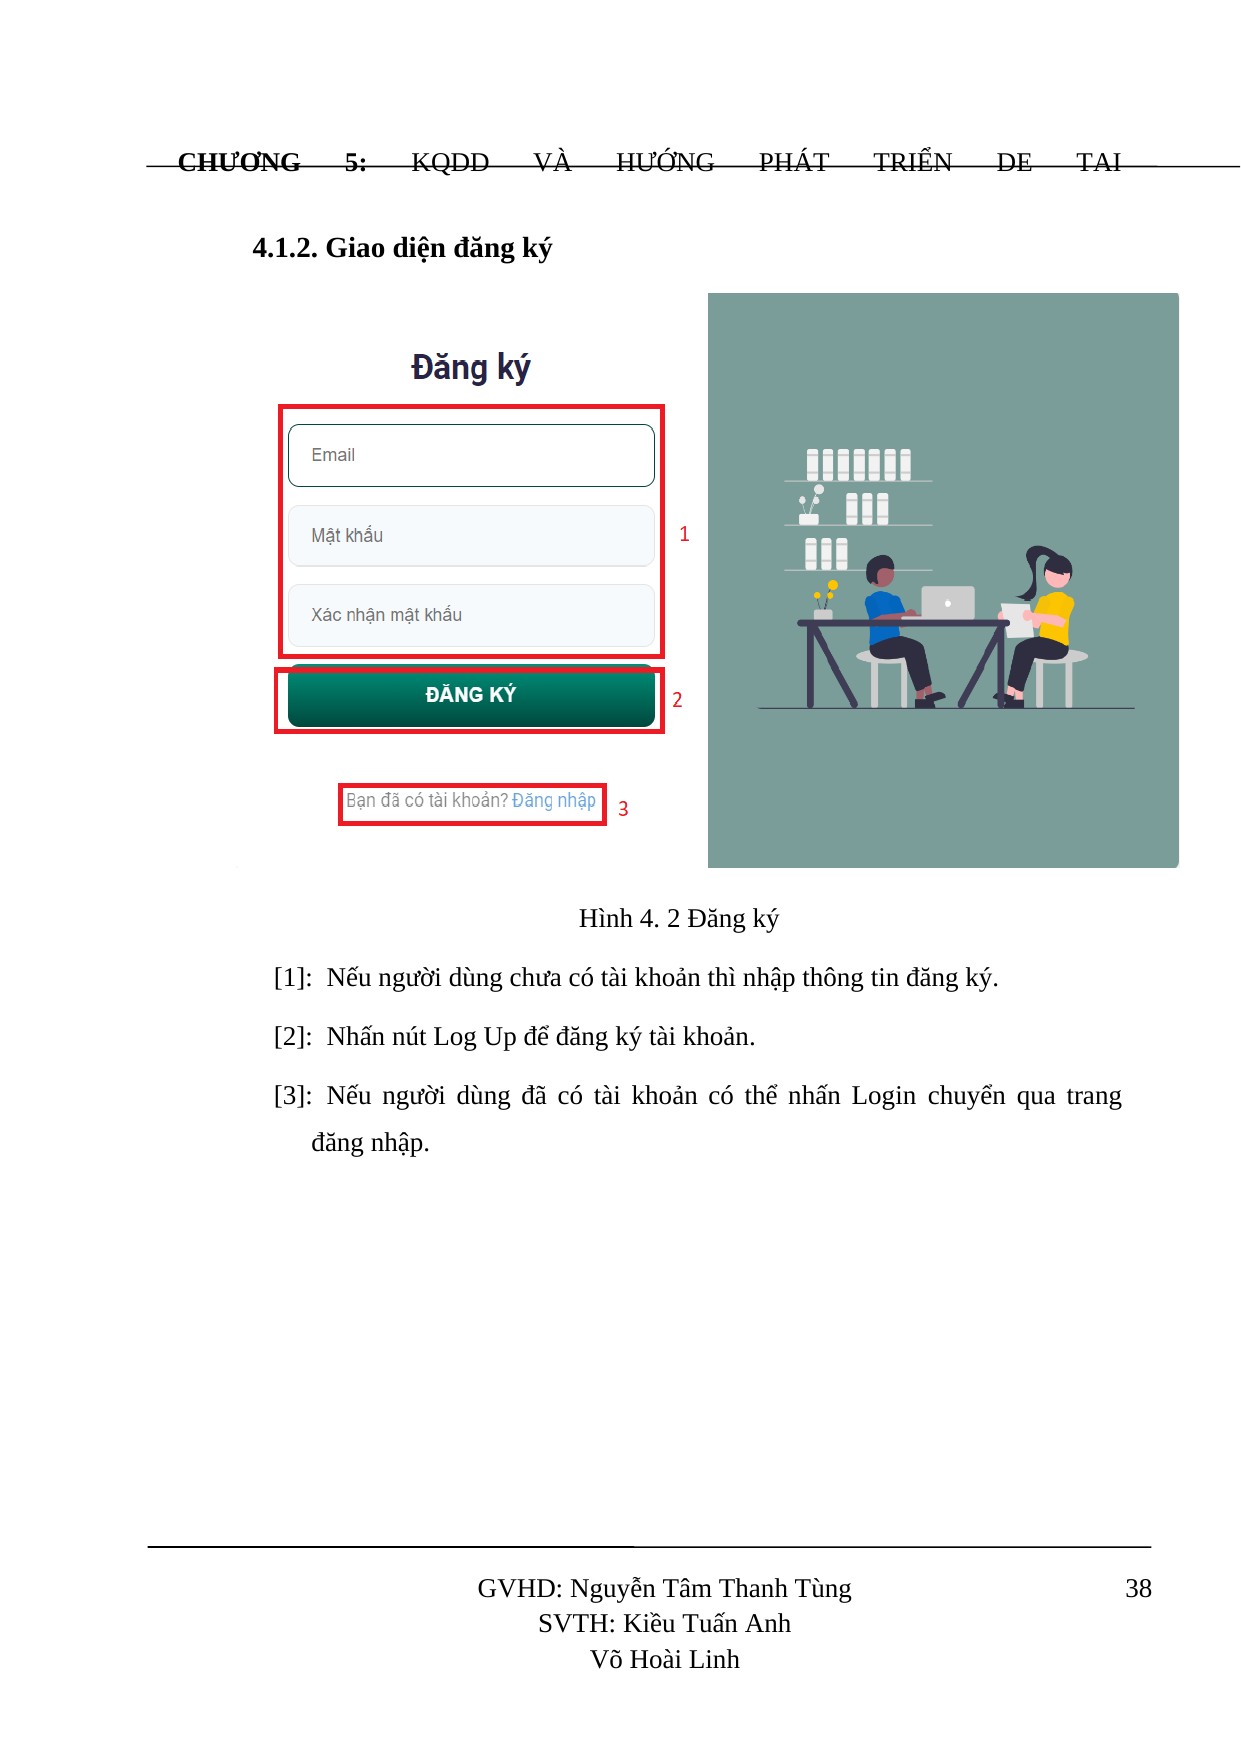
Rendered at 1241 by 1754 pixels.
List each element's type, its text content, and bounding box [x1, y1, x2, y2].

picture [236, 293, 1182, 874]
text Nếu người dùng chưa có tài khoản thì nhập thông tin đăng ký. [274, 961, 1122, 992]
subtitle Giao diện đăng ký [252, 230, 1122, 264]
text Hình 4. 2 Đăng ký [177, 902, 1122, 933]
text Nhấn nút Log Up để đăng ký tài khoản. [274, 1020, 1122, 1051]
text Nếu người dùng đã có tài khoản có thể nhấn Login chuyển qua trang đăng nhập. [274, 1079, 1122, 1157]
